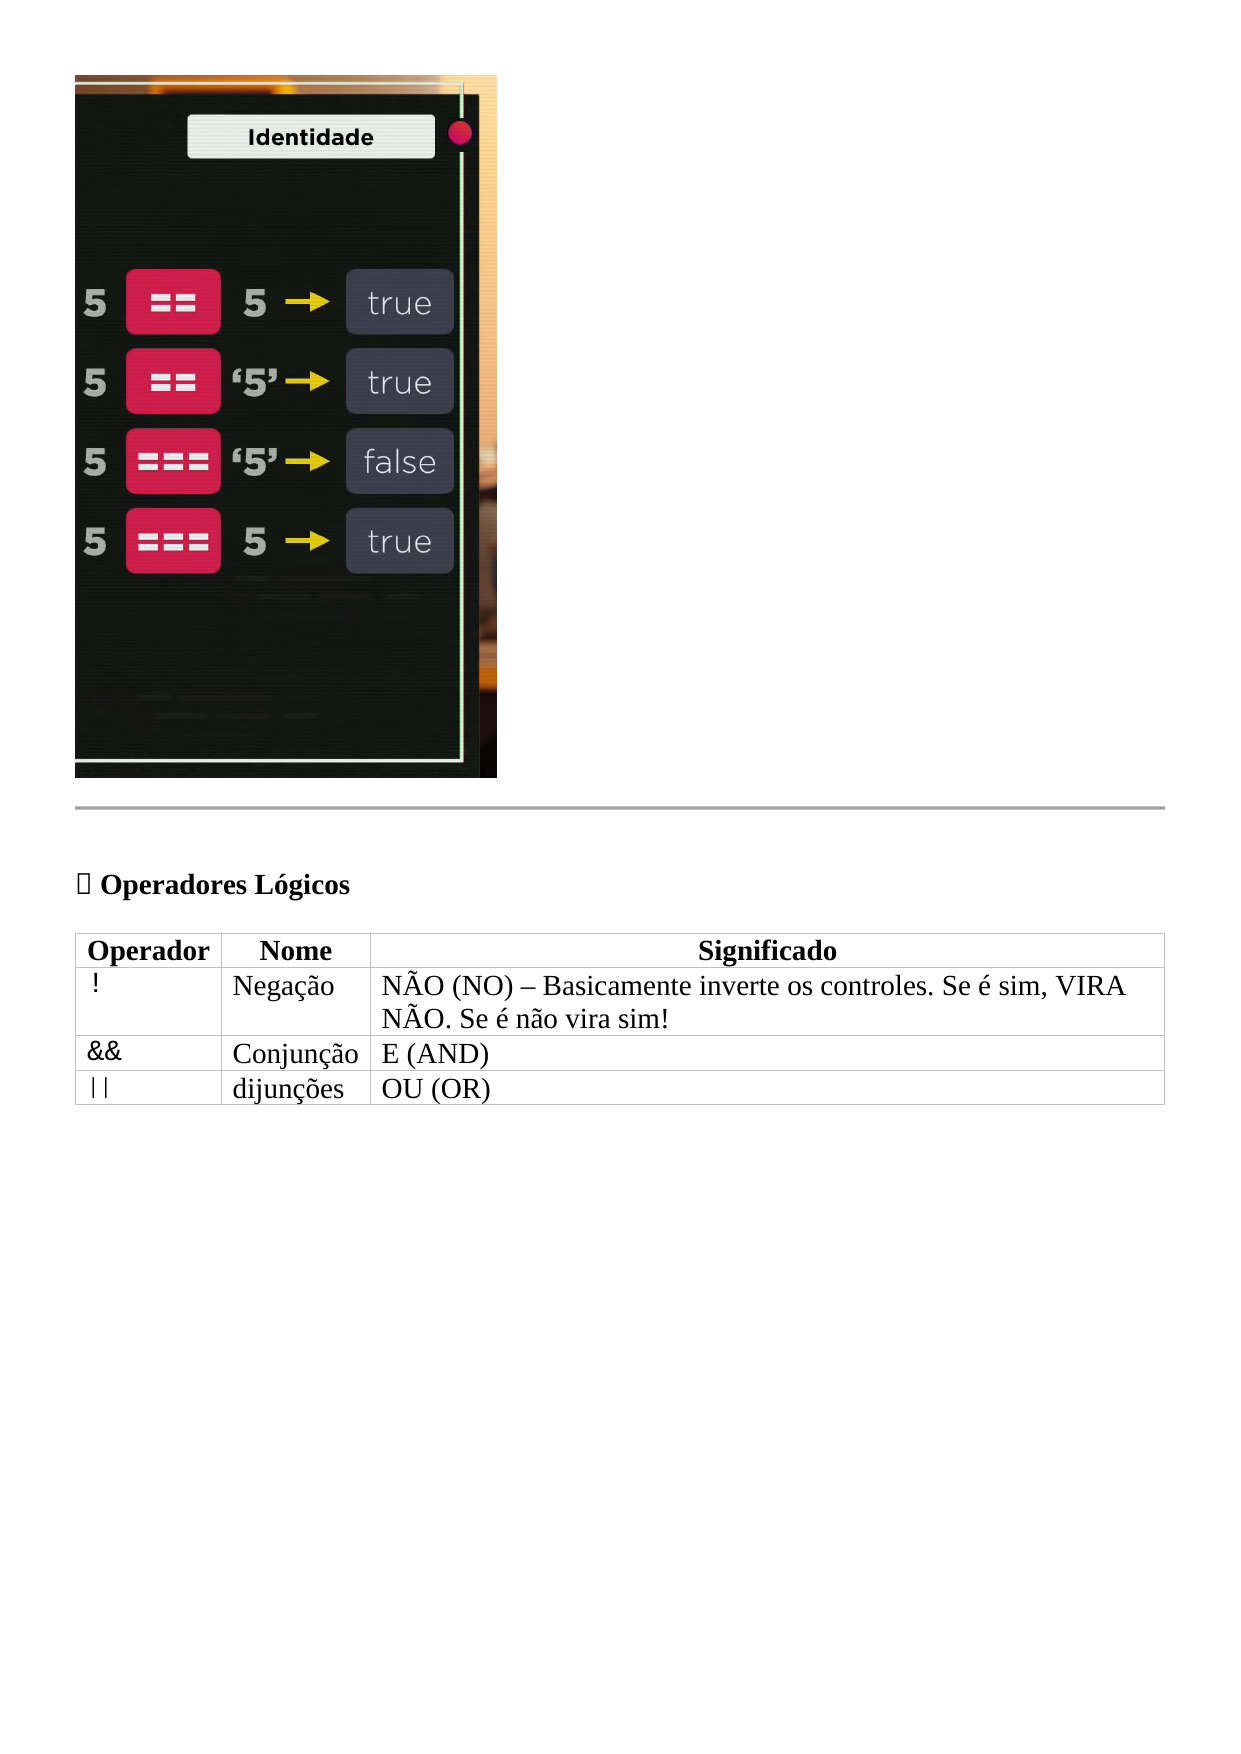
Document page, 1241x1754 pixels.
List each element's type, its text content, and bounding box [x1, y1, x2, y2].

table_header Significado [371, 934, 1164, 967]
picture [75, 75, 497, 778]
table_cell ! [76, 968, 221, 1035]
table_header Nome [222, 934, 370, 967]
table_cell OU (OR) [371, 1071, 1164, 1104]
table_cell NÃO (NO) – Basicamente inverte os controles. Se é sim, VIRA NÃO. Se é não vira sim! [371, 968, 1164, 1035]
table_header Operador [76, 934, 221, 967]
table_cell || [76, 1071, 221, 1104]
table_cell && [76, 1036, 221, 1070]
table_cell dijunções [222, 1071, 370, 1104]
table_cell Conjunção [222, 1036, 370, 1070]
text 🔐 Operadores Lógicos [75, 864, 1165, 903]
table_cell E (AND) [371, 1036, 1164, 1070]
table_cell Negação [222, 968, 370, 1035]
